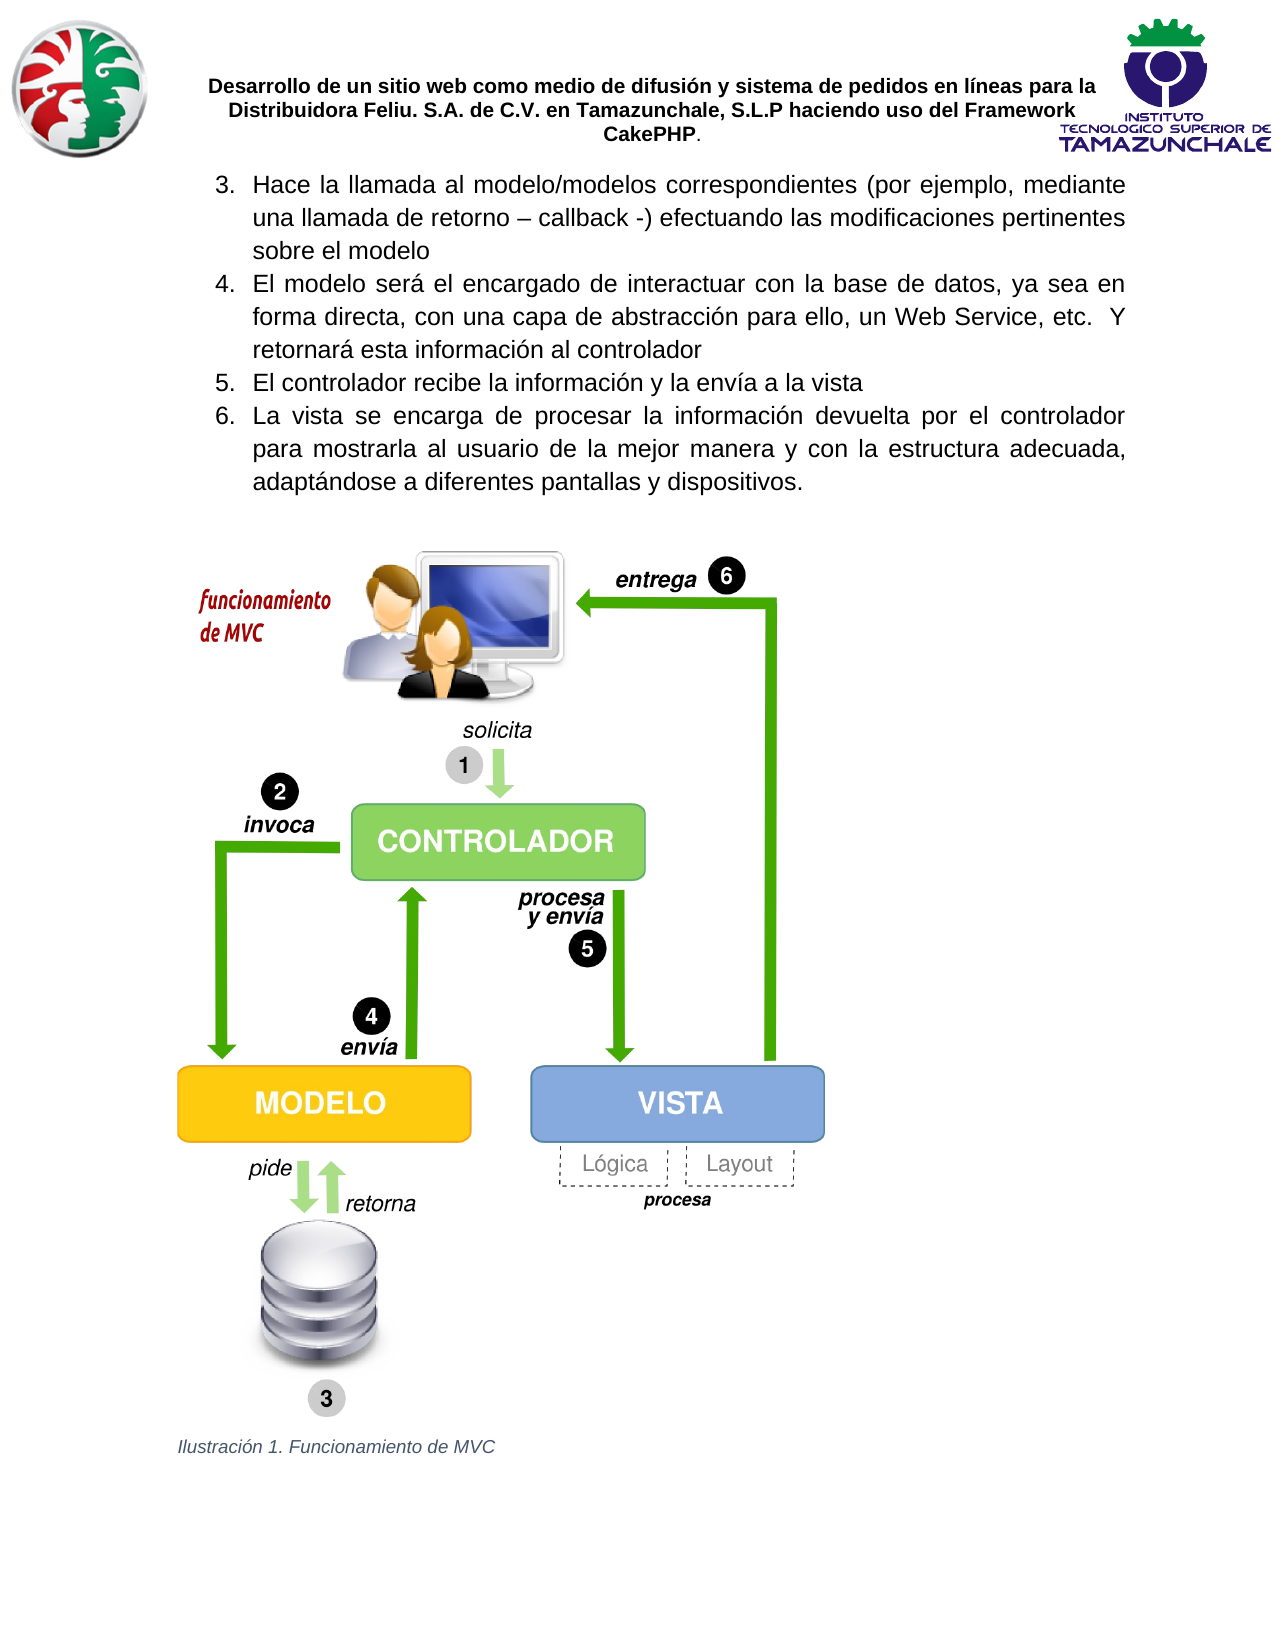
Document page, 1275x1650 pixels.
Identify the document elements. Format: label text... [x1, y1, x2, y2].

list Hace la llamada al modelo/modelos correspondientes (por ejemplo, mediante una llamada de retorno – callback -) efectuando las modificaciones pertinentes sobre el modelo [215, 170, 1127, 264]
list El modelo será el encargado de interactuar con la base de datos, ya sea en forma directa, con una capa de abstracción para ello, un Web Service, etc. Y retornará esta información al controlador [215, 269, 1127, 364]
picture [177, 549, 825, 1417]
picture [7, 16, 152, 163]
text Ilustración 1. Funcionamiento de MVC [177, 1436, 1127, 1458]
list El controlador recibe la información y la envía a la vista [215, 368, 1127, 397]
list La vista se encarga de procesar la información devuelta por el controlador para mostrarla al usuario de la mejor manera y con la estructura adecuada, adaptándose a diferentes pantallas y dispositivos. [215, 401, 1127, 496]
